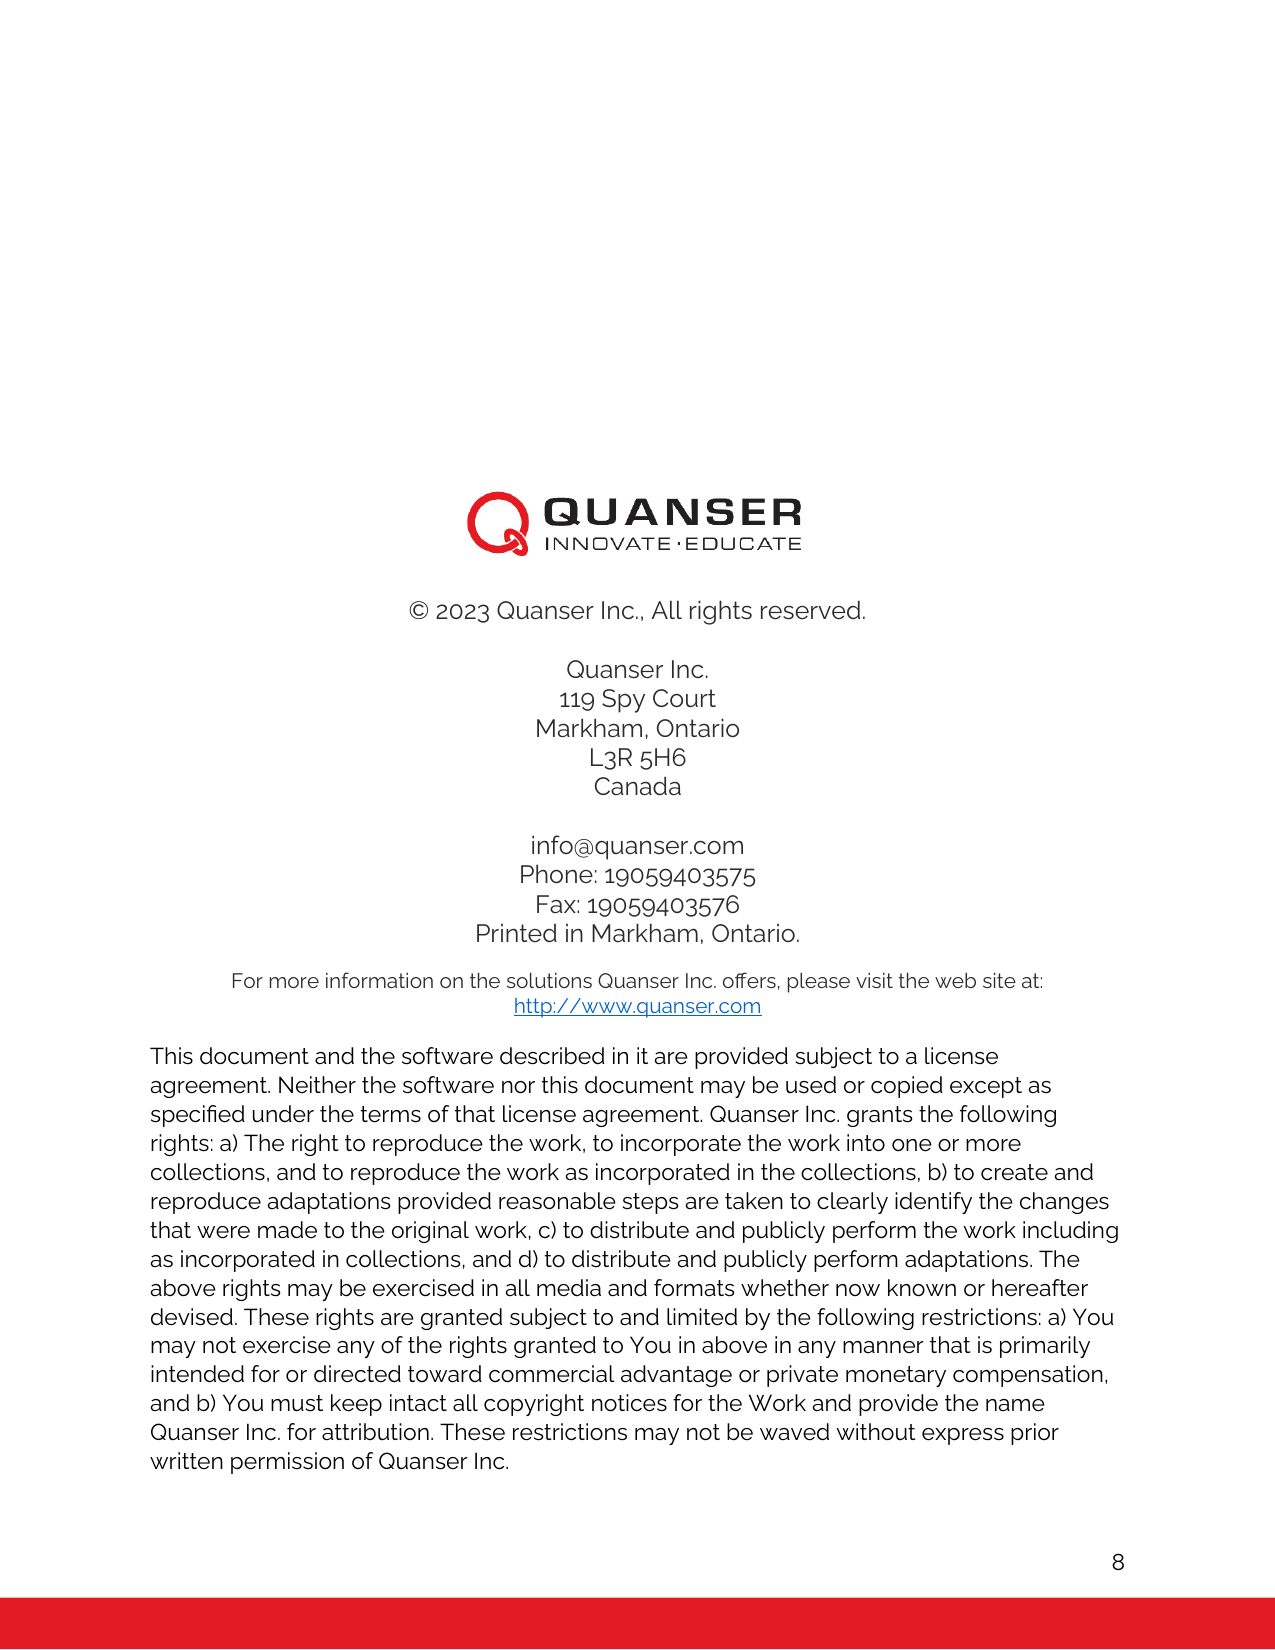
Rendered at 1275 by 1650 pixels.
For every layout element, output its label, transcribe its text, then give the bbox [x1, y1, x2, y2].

text Printed in Markham, Ontario. [150, 919, 1125, 948]
text © 2023 Quanser Inc., All rights reserved. [150, 596, 1125, 625]
picture [457, 472, 818, 576]
text 119 Spy Court [150, 684, 1125, 713]
text Fax: 19059403576 [150, 890, 1125, 919]
text Phone: 19059403575 [150, 860, 1125, 890]
text This document and the software described in it are provided subject to a license agreement. Neither the software nor this document may be used or copied except as specified under the terms of that license agreement. Quanser Inc. grants the following rights: a) The right to reproduce the work, to incorporate the work into one or more collections, and to reproduce the work as incorporated in the collections, b) to create and reproduce adaptations provided reasonable steps are taken to clearly identify the changes that were made to the original work, c) to distribute and publicly perform the work including as incorporated in collections, and d) to distribute and publicly perform adaptations. The above rights may be exercised in all media and formats whether now known or hereafter devised. These rights are granted subject to and limited by the following restrictions: a) You may not exercise any of the rights granted to You in above in any manner that is primarily intended for or directed toward commercial advantage or private monetary compensation, and b) You must keep intact all copyright notices for the Work and provide the name Quanser Inc. for attribution. These restrictions may not be waved without express prior written permission of Quanser Inc. [150, 1043, 1125, 1475]
text Canada [150, 772, 1125, 802]
text info@quanser.com [150, 831, 1125, 860]
text Markham, Ontario [150, 713, 1125, 743]
text Quanser Inc. [150, 625, 1125, 684]
text L3R 5H6 [150, 743, 1125, 772]
text For more information on the solutions Quanser Inc. offers, please visit the web site at: http://www.quanser.com [150, 969, 1125, 1043]
